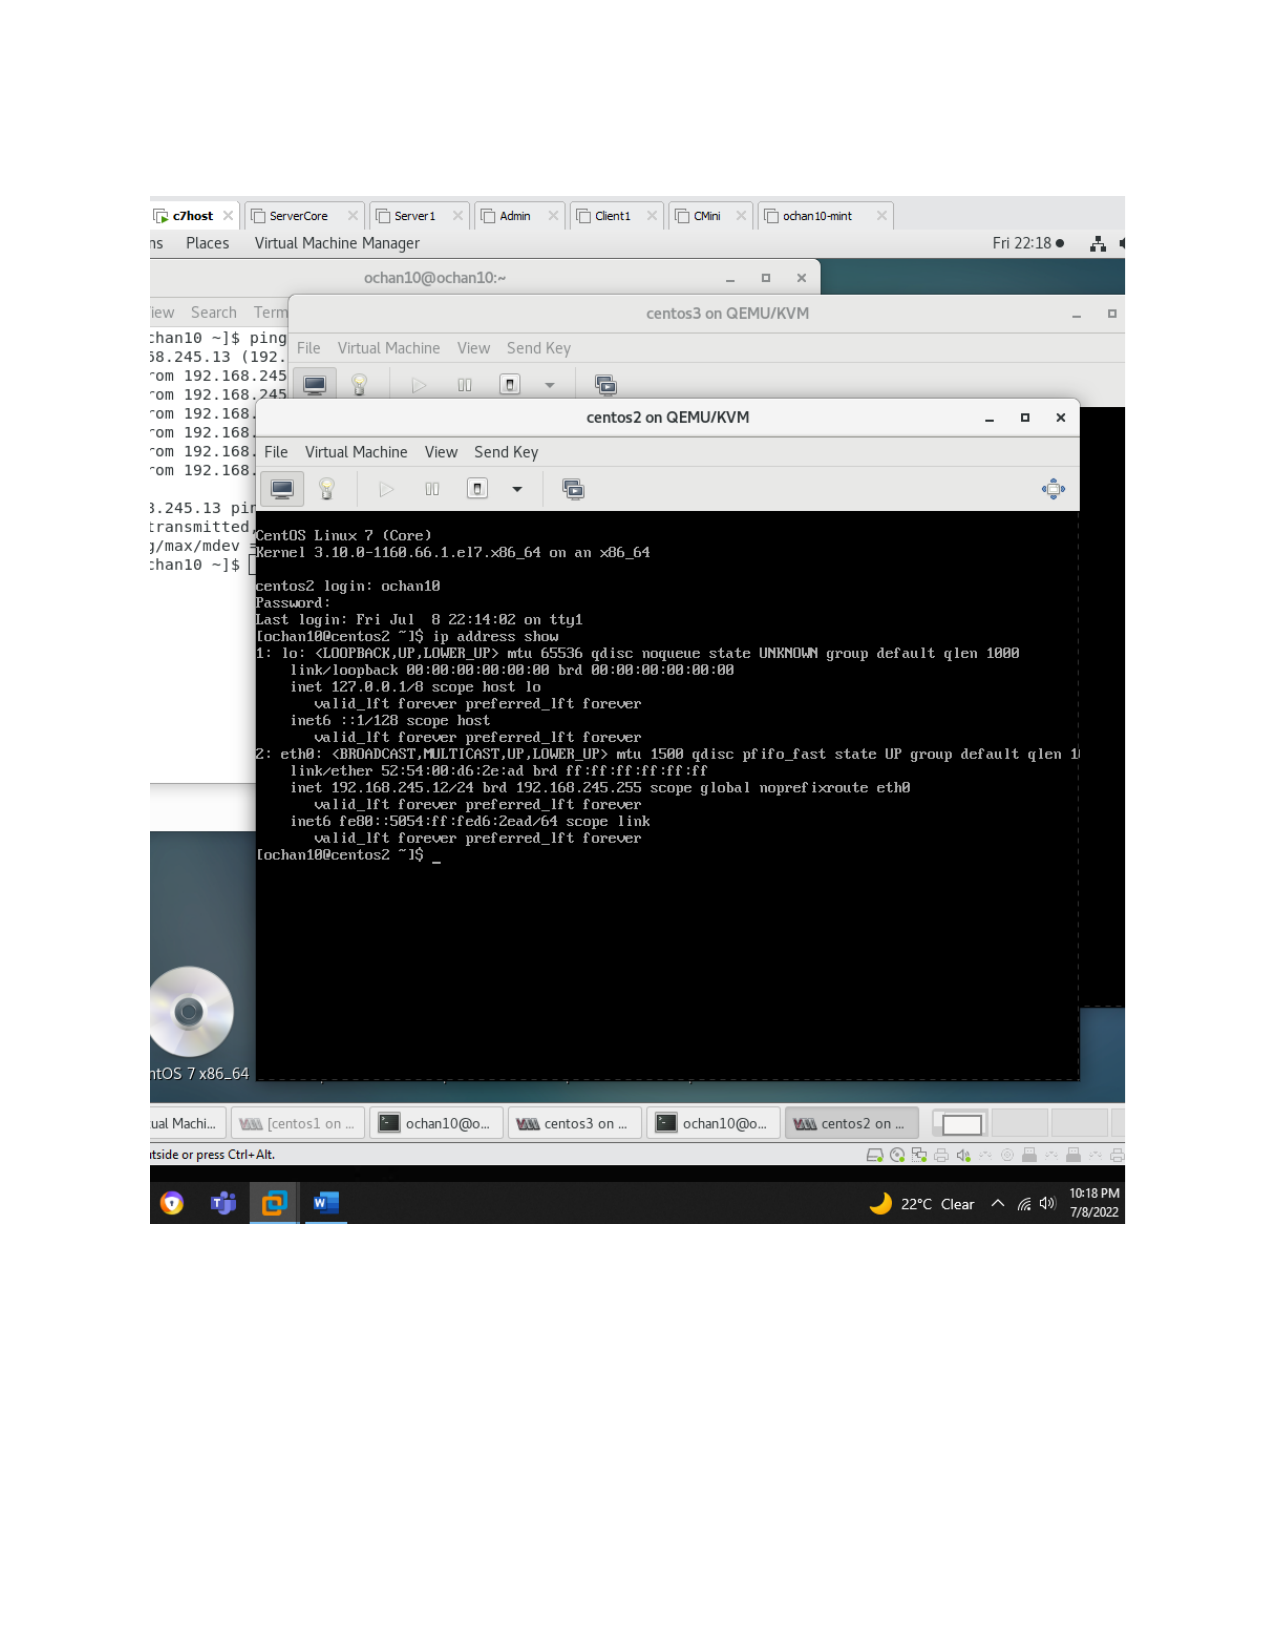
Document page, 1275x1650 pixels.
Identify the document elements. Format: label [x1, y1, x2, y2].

picture [150, 196, 1125, 1224]
